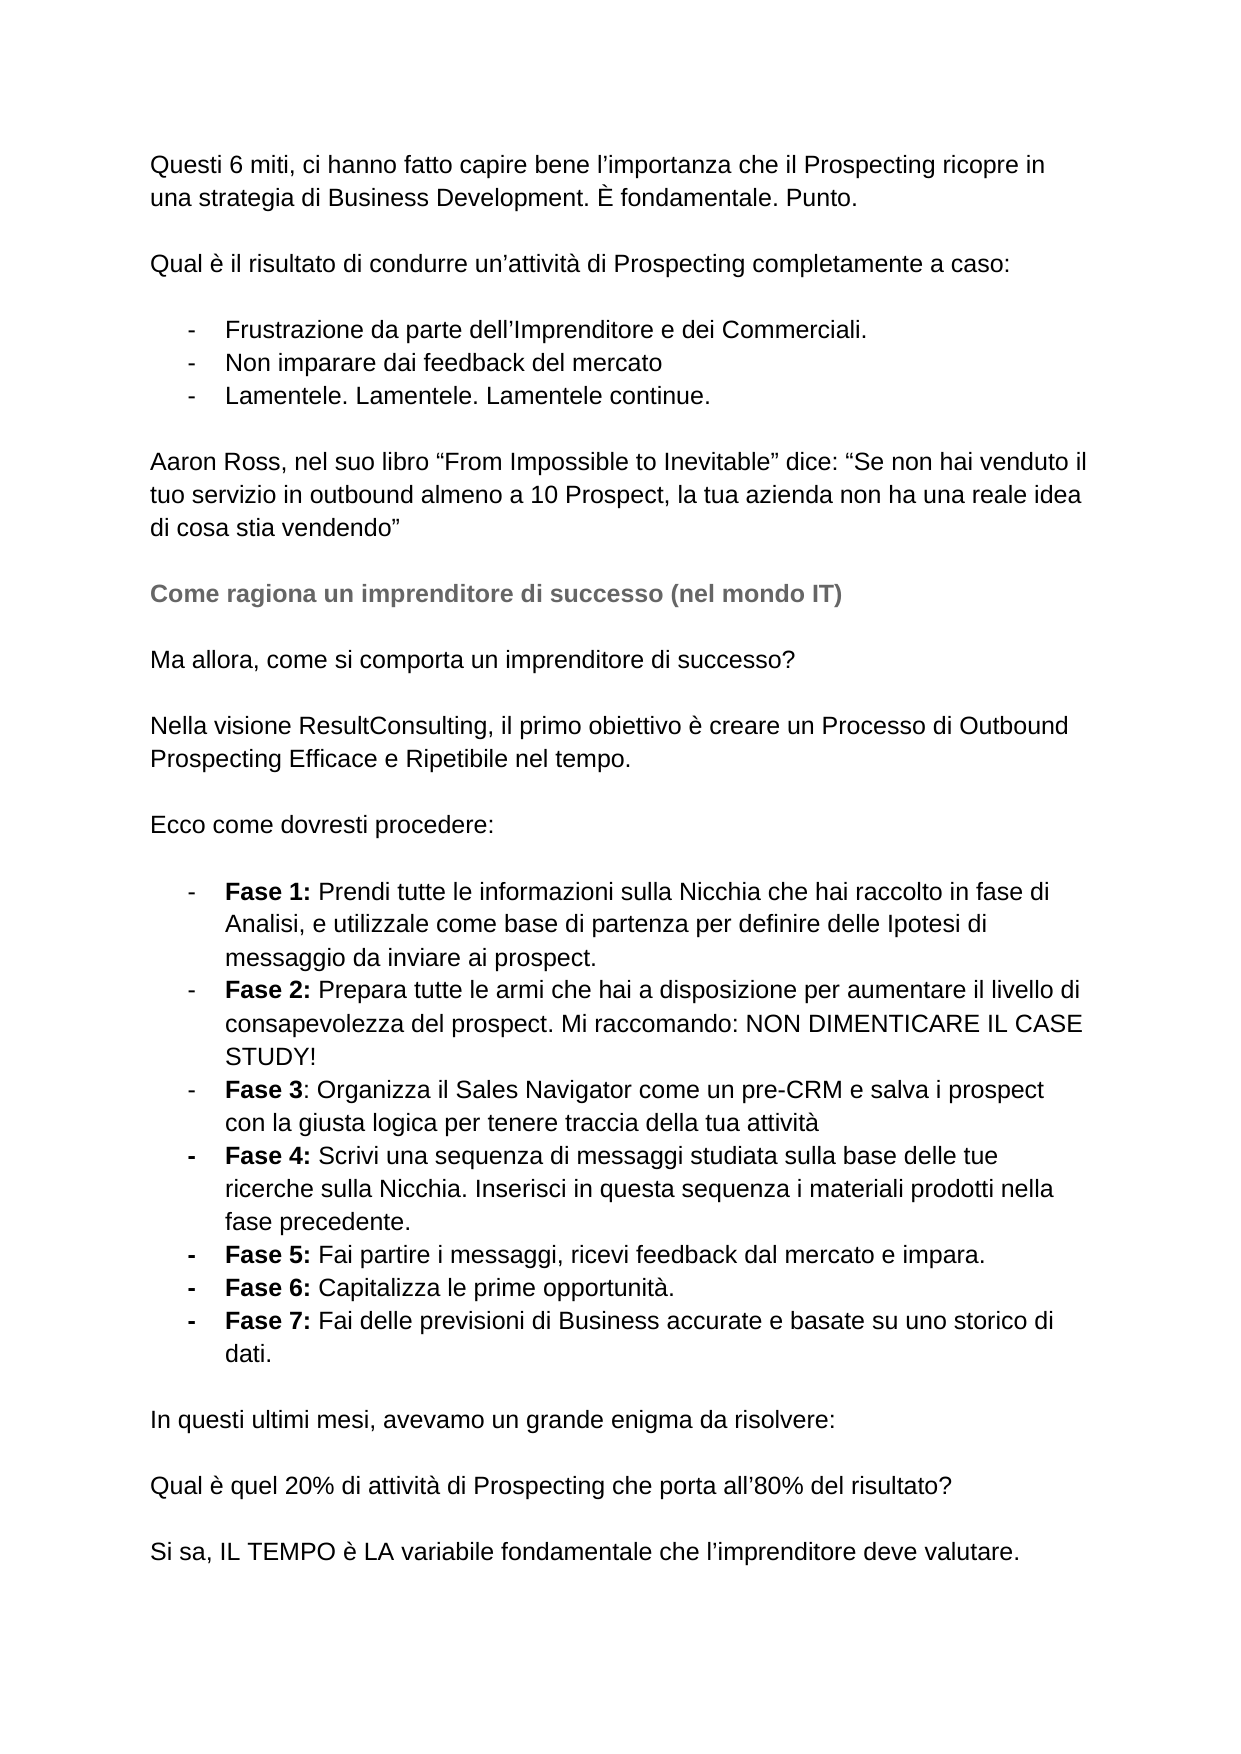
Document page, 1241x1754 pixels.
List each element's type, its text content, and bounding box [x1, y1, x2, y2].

text Qual è quel 20% di attività di Prospecting che porta all’80% del risultato? [150, 1471, 1090, 1499]
list Fase 3: Organizza il Sales Navigator come un pre-CRM e salva i prospect con la giusta logica per tenere traccia della tua attività [187, 1074, 1090, 1136]
list Frustrazione da parte dell’Imprenditore e dei Commerciali. [187, 315, 1090, 344]
list Fase 1: Prendi tutte le informazioni sulla Nicchia che hai raccolto in fase di Analisi, e utilizzale come base di partenza per definire delle Ipotesi di messaggio da inviare ai prospect. [187, 876, 1090, 971]
list Fase 7: Fai delle previsioni di Business accurate e basate su uno storico di dati. [187, 1306, 1090, 1367]
text In questi ultimi mesi, avevamo un grande enigma da risolvere: [150, 1405, 1090, 1433]
list Fase 2: Prepara tutte le armi che hai a disposizione per aumentare il livello di consapevolezza del prospect. Mi raccomando: NON DIMENTICARE IL CASE STUDY! [187, 976, 1090, 1070]
text Questi 6 miti, ci hanno fatto capire bene l’importanza che il Prospecting ricopre in una strategia di Business Development. È fondamentale. Punto. [150, 150, 1090, 212]
text Ma allora, come si comporta un imprenditore di successo? [150, 645, 1090, 674]
text Aaron Ross, nel suo libro “From Impossible to Inevitable” dice: “Se non hai venduto il tuo servizio in outbound almeno a 10 Prospect, la tua azienda non ha una reale idea di cosa stia vendendo” [150, 447, 1090, 542]
list Lamentele. Lamentele. Lamentele continue. [187, 381, 1090, 410]
text Nella visione ResultConsulting, il primo obiettivo è creare un Processo di Outbound Prospecting Efficace e Ripetibile nel tempo. [150, 711, 1090, 773]
text Come ragiona un imprenditore di successo (nel mondo IT) [150, 579, 1090, 608]
list Fase 4: Scrivi una sequenza di messaggi studiata sulla base delle tue ricerche sulla Nicchia. Inserisci in questa sequenza i materiali prodotti nella fase precedente. [187, 1141, 1090, 1235]
list Non imparare dai feedback del mercato [187, 348, 1090, 377]
list Fase 6: Capitalizza le prime opportunità. [187, 1273, 1090, 1301]
text Si sa, IL TEMPO è LA variabile fondamentale che l’imprenditore deve valutare. [150, 1537, 1090, 1566]
text Qual è il risultato di condurre un’attività di Prospecting completamente a caso: [150, 249, 1090, 278]
list Fase 5: Fai partire i messaggi, ricevi feedback dal mercato e impara. [187, 1240, 1090, 1268]
text Ecco come dovresti procedere: [150, 810, 1090, 839]
